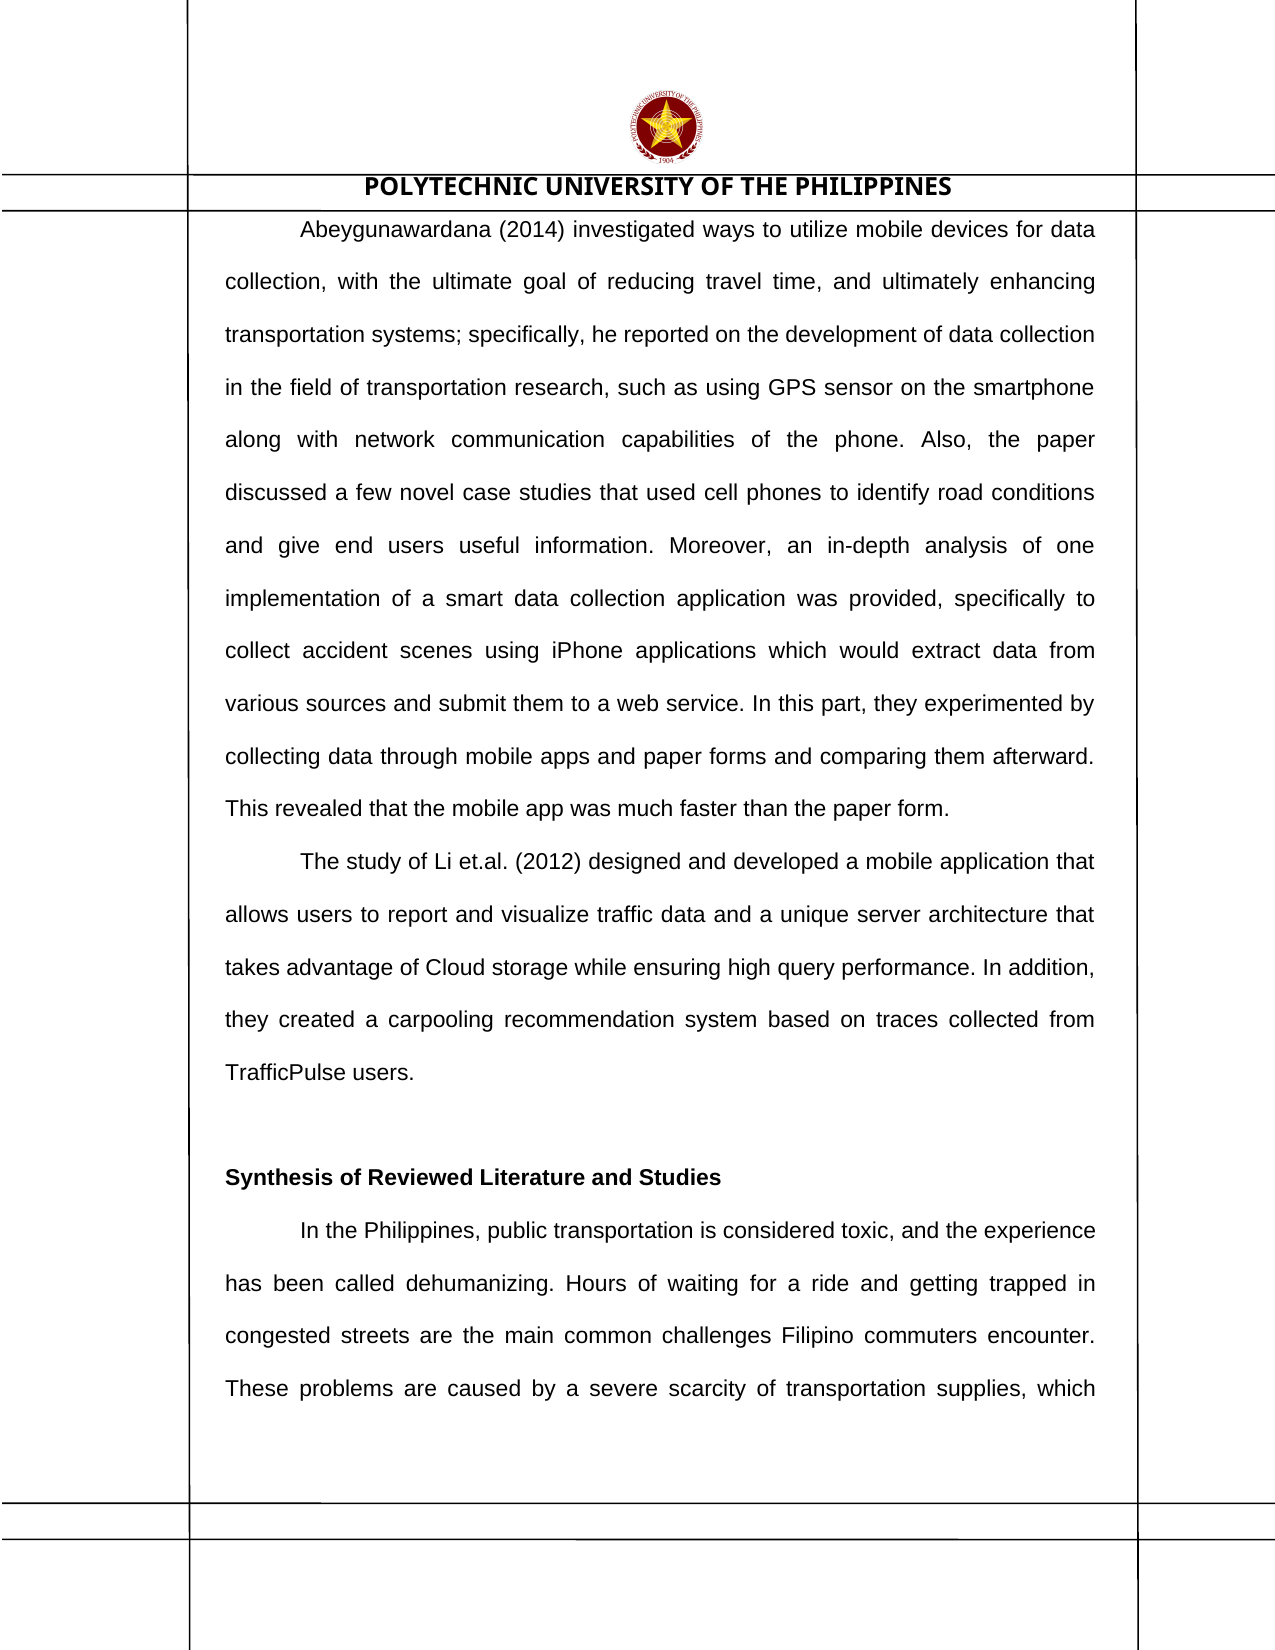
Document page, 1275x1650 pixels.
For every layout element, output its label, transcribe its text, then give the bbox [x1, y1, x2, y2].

text The study of Li et.al. (2012) designed and developed a mobile application that allows users to report and visualize traffic data and a unique server architecture that takes advantage of Cloud storage while ensuring high query performance. In addition, they created a carpooling recommendation system based on traces collected from TrafficPulse users. [225, 848, 1096, 1085]
text Abeygunawardana (2014) investigated ways to utilize mobile devices for data collection, with the ultimate goal of reducing travel time, and ultimately enhancing transportation systems; specifically, he reported on the development of data collection in the field of transportation research, such as using GPS sensor on the smartphone along with network communication capabilities of the phone. Also, the paper discussed a few novel case studies that used cell phones to identify road conditions and give end users useful information. Moreover, an in-depth analysis of one implementation of a smart data collection application was provided, specifically to collect accident scenes using iPhone applications which would extract data from various sources and submit them to a web service. In this part, they experimented by collecting data through mobile apps and paper forms and comparing them afterward. This revealed that the mobile app was much faster than the paper form. [225, 216, 1096, 822]
picture [629, 90, 703, 164]
text Synthesis of Reviewed Literature and Studies [225, 1164, 1110, 1191]
